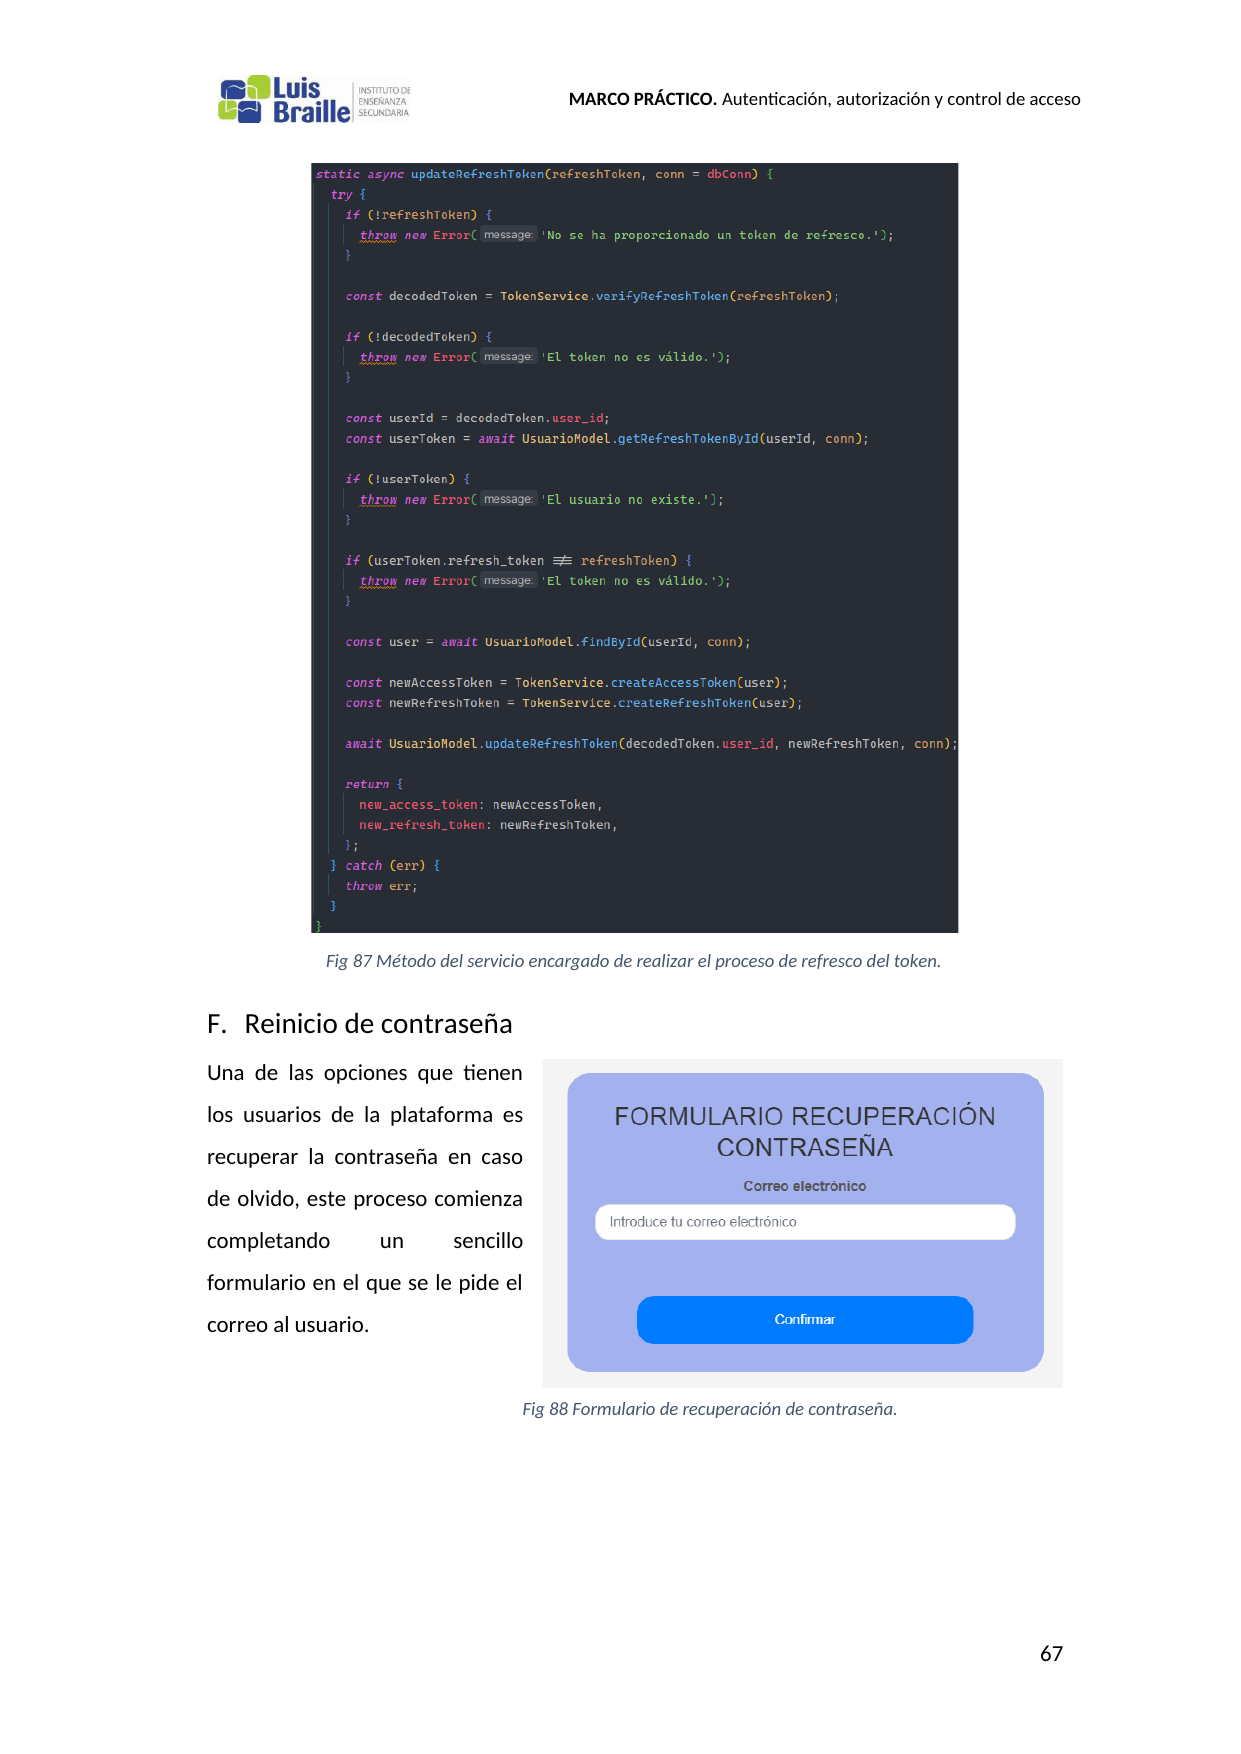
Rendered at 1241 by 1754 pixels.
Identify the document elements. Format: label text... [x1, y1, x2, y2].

list Reinicio de contraseña [207, 1005, 1063, 1041]
text Fig 87 Método del servicio encargado de realizar el proceso de refresco del token. [207, 950, 1063, 973]
picture [311, 163, 959, 933]
picture [542, 1059, 1063, 1388]
